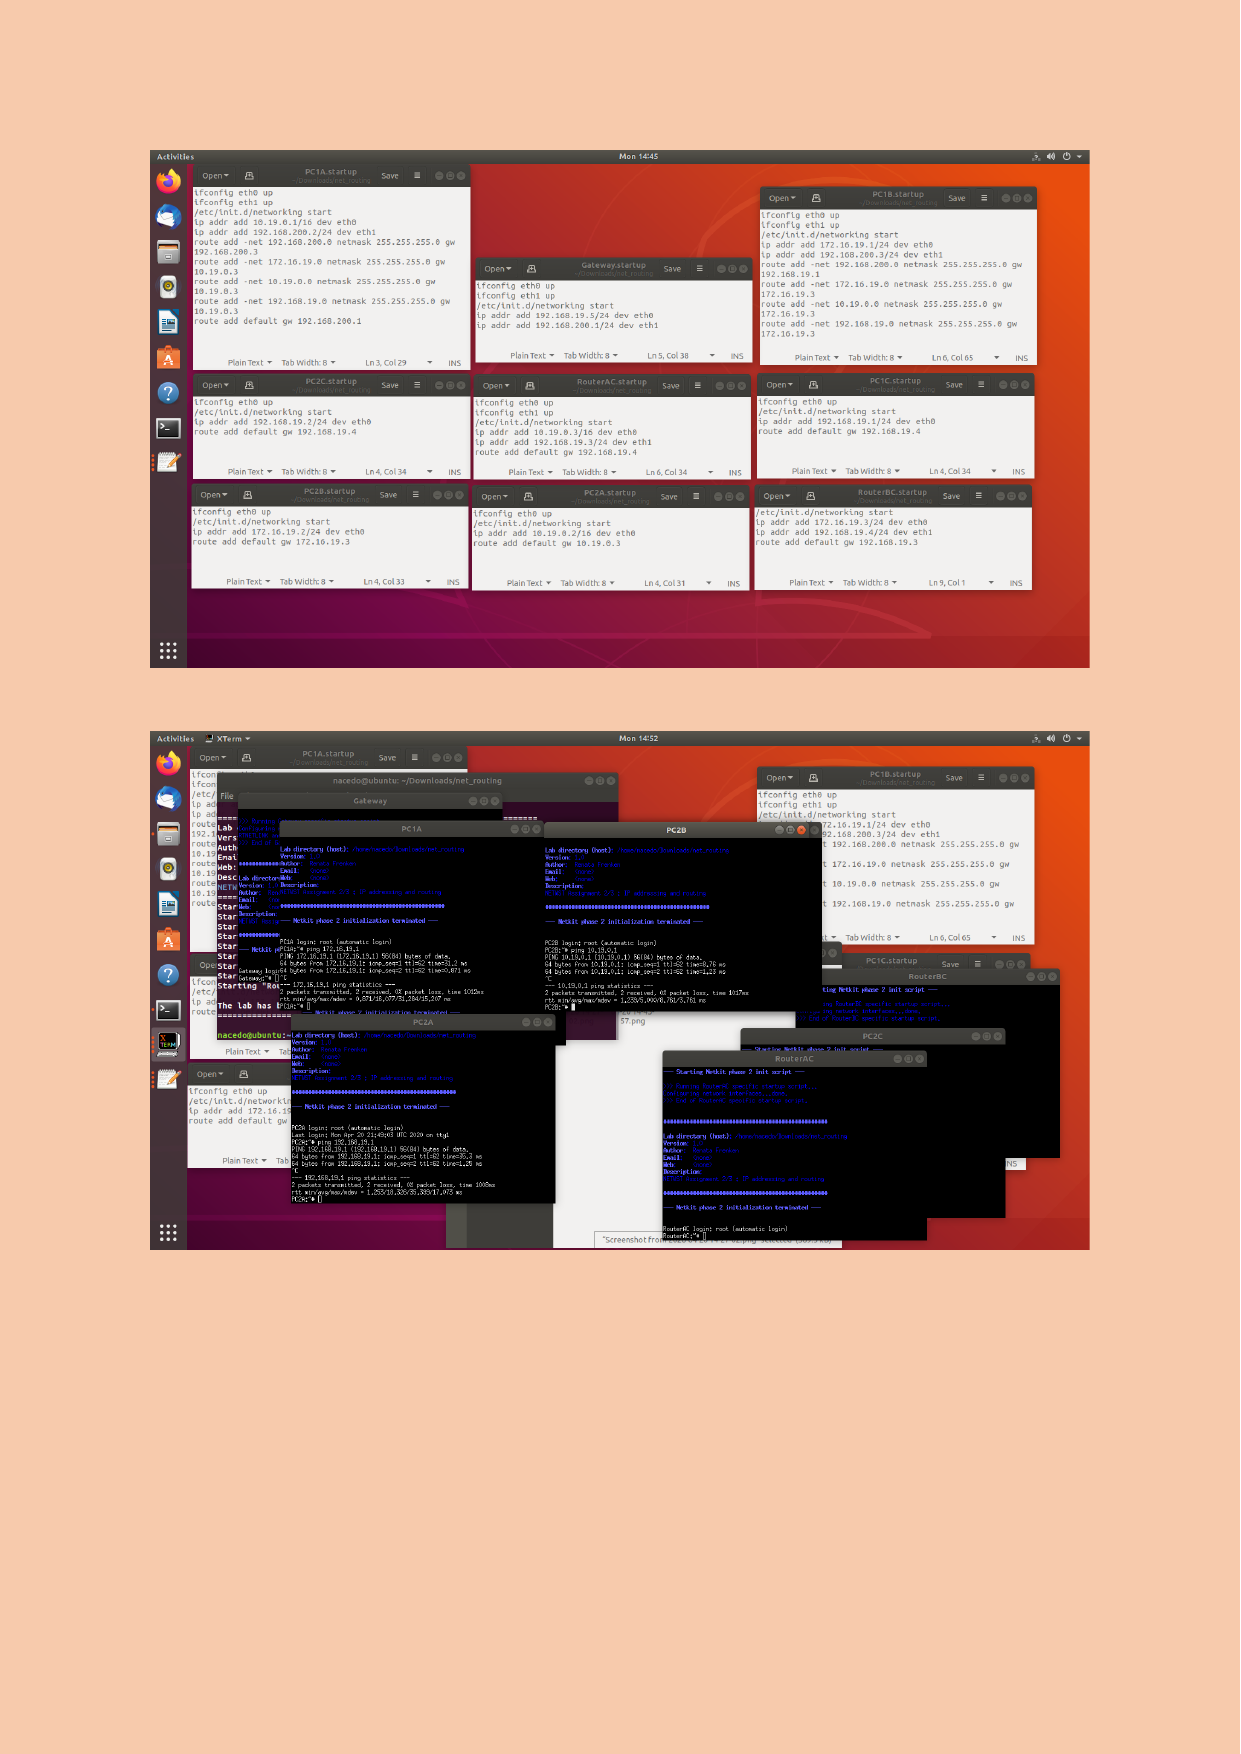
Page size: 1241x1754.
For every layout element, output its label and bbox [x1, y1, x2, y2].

picture [150, 150, 1090, 668]
picture [150, 731, 1090, 1250]
